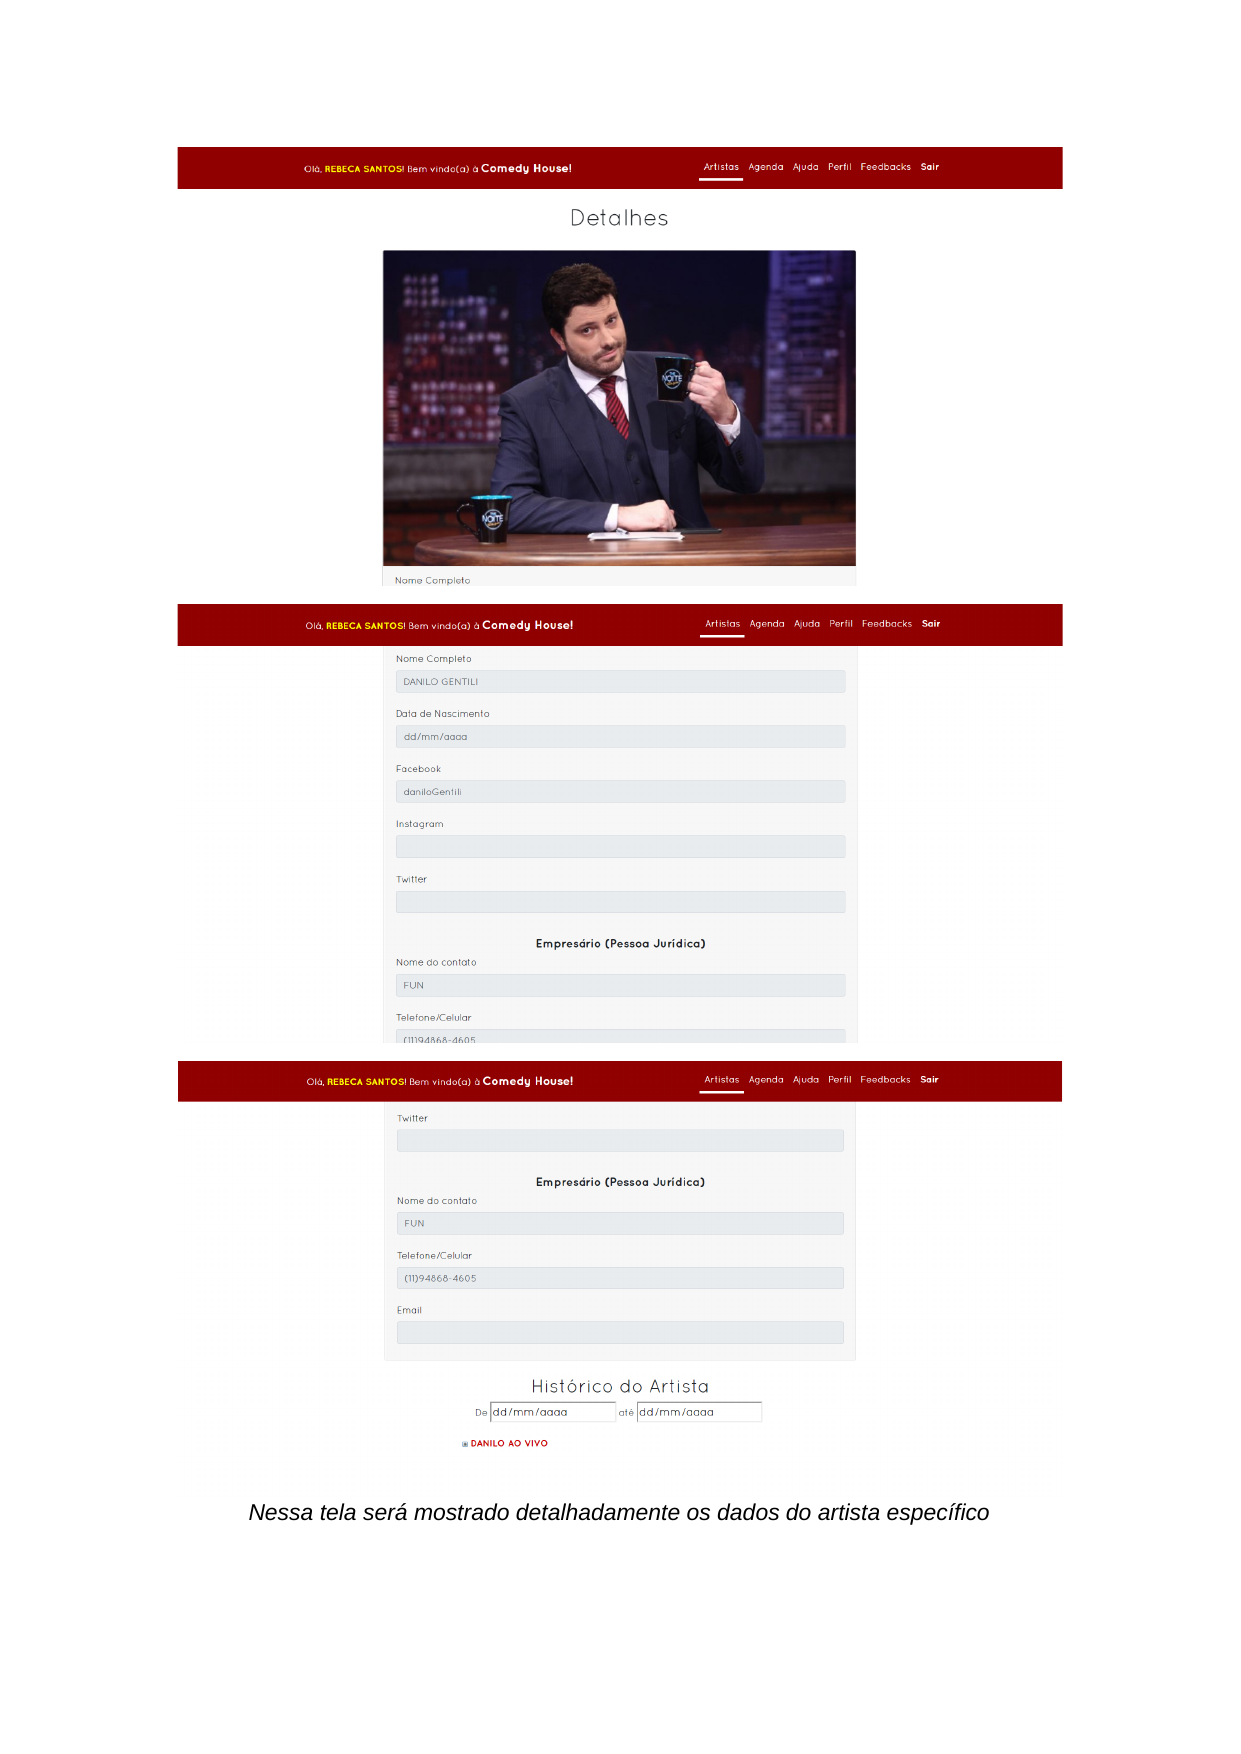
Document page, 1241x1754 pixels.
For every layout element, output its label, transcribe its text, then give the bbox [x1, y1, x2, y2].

picture [178, 1061, 1063, 1497]
picture [177, 604, 1063, 1043]
picture [177, 147, 1063, 586]
